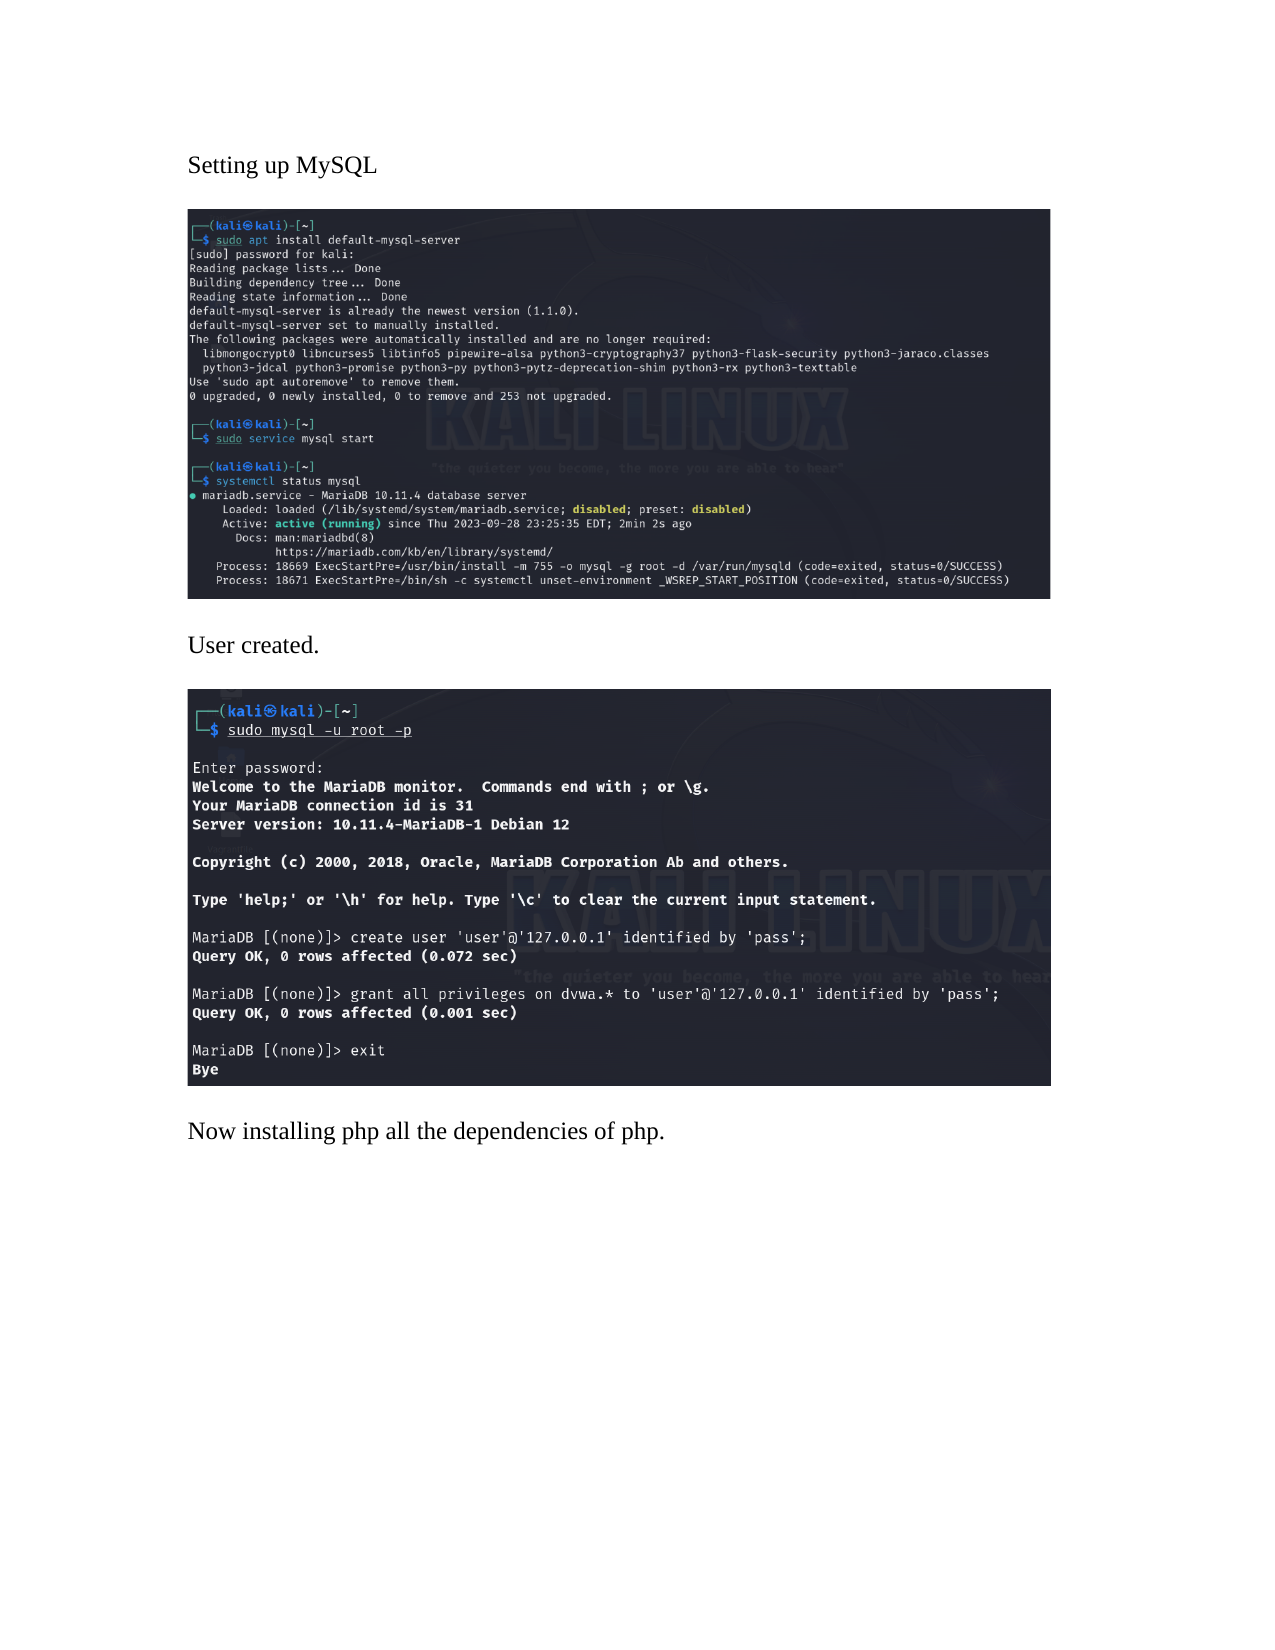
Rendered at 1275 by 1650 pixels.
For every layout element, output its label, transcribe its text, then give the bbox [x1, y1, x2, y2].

picture [187, 689, 1051, 1086]
picture [187, 209, 1051, 599]
text Now installing php all the dependencies of php. [187, 1116, 1125, 1145]
text Setting up MySQL [187, 150, 1125, 179]
text User created. [187, 630, 1125, 658]
